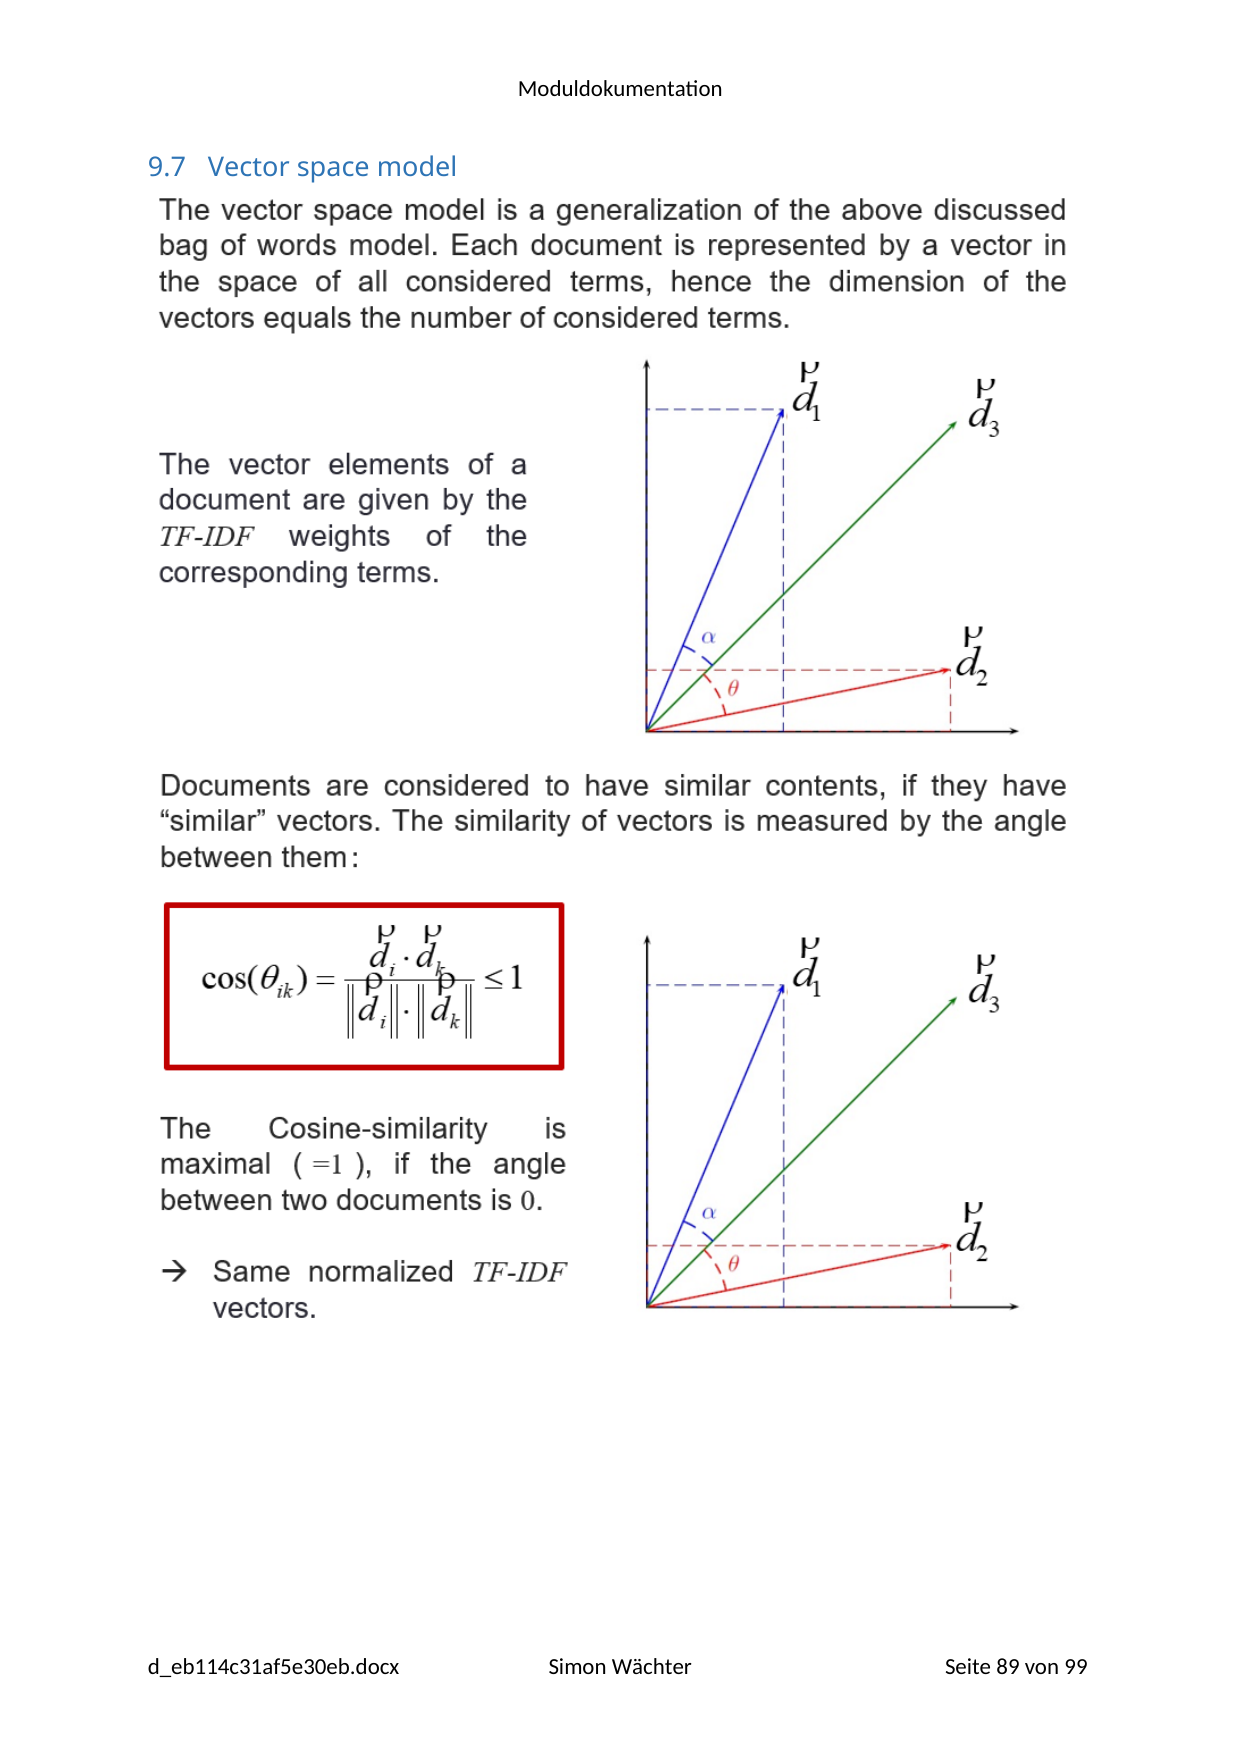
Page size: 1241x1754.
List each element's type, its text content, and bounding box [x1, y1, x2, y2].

subtitle Vector space model [148, 148, 1093, 184]
picture [147, 765, 1093, 1335]
picture [147, 187, 1093, 747]
